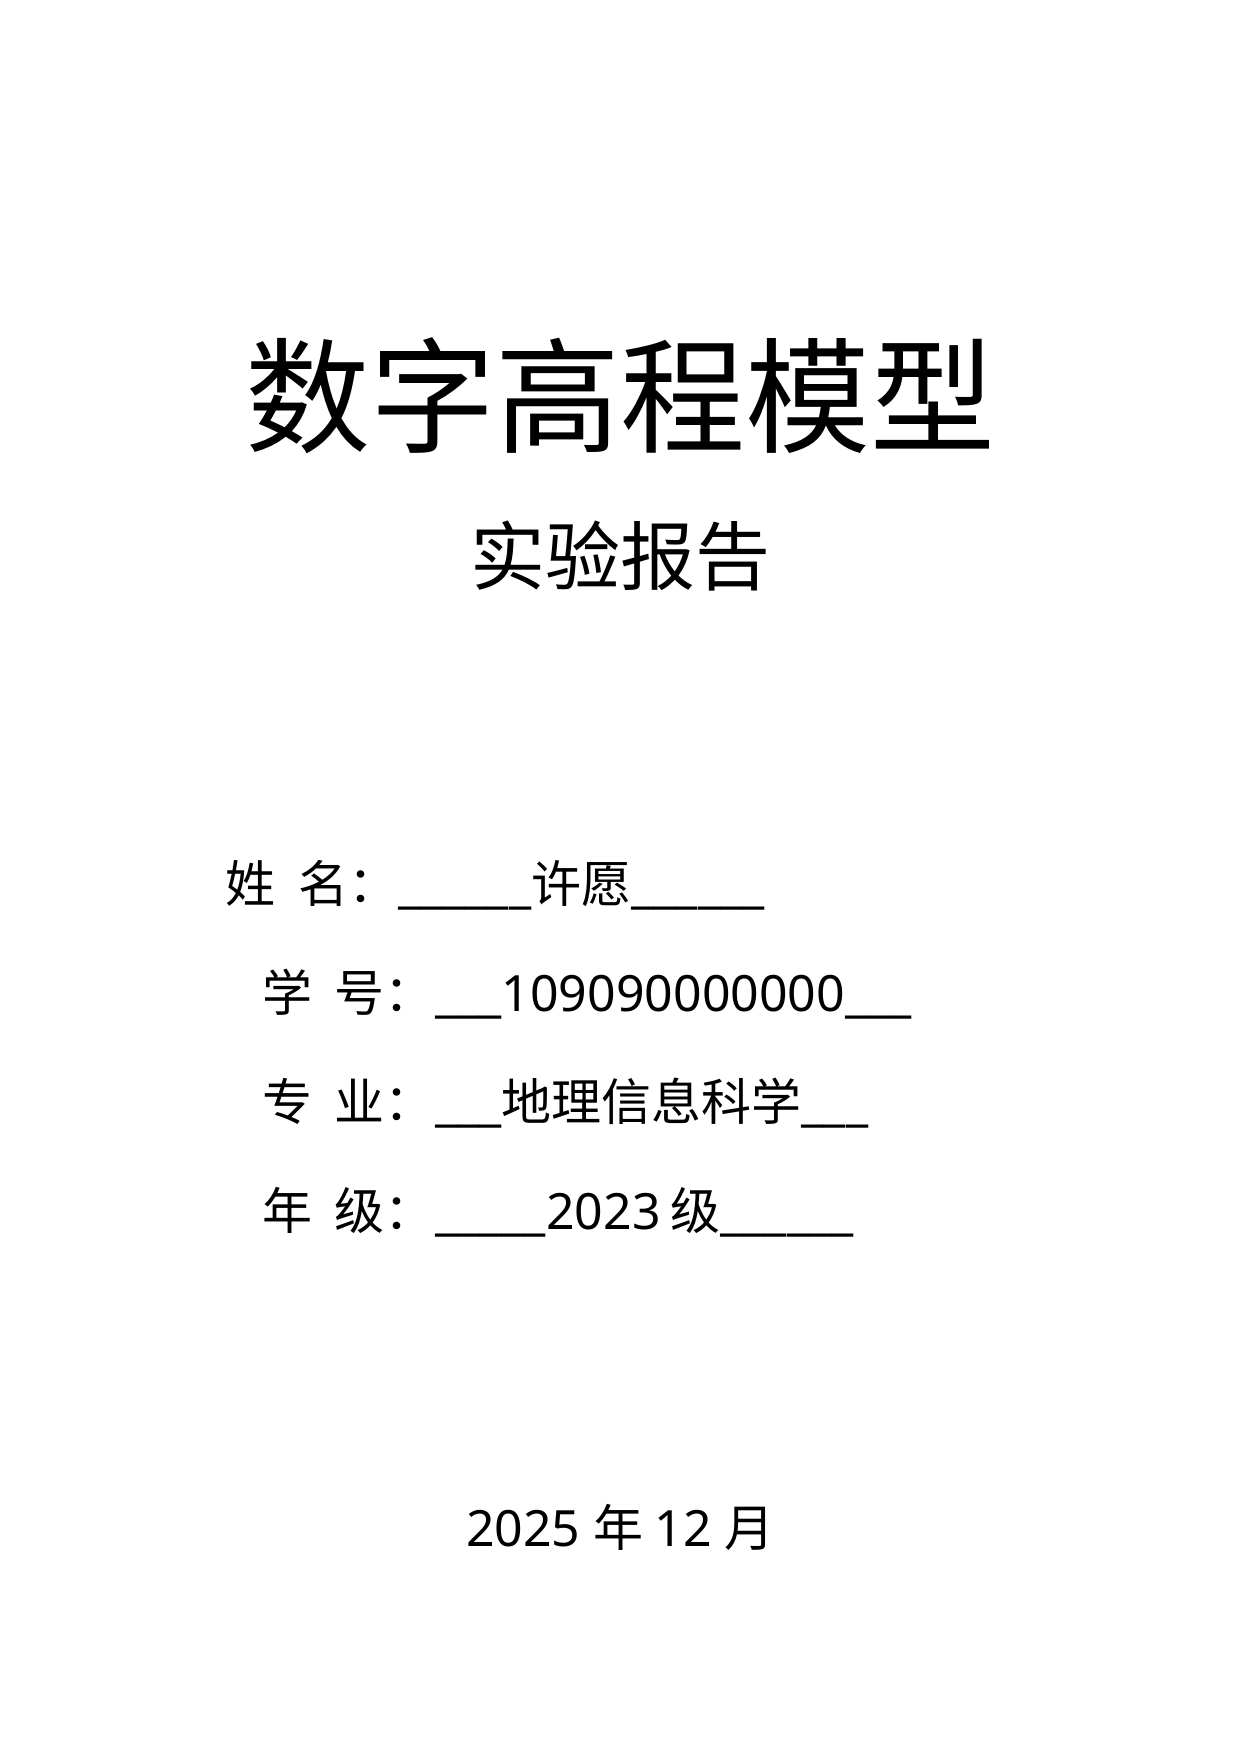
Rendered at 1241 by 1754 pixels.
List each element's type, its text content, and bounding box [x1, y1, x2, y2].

text 姓 名：______许愿______ [187, 844, 1053, 917]
text 年 级：_____2023级______ [187, 1172, 1053, 1244]
text 2025 年 12 月 [187, 1476, 1053, 1573]
text 数字高程模型 [187, 292, 1053, 487]
text 专 业：___地理信息科学___ [187, 1063, 1053, 1135]
text 实验报告 [187, 487, 1053, 617]
text 学 号：___109090000000___ [187, 953, 1053, 1026]
